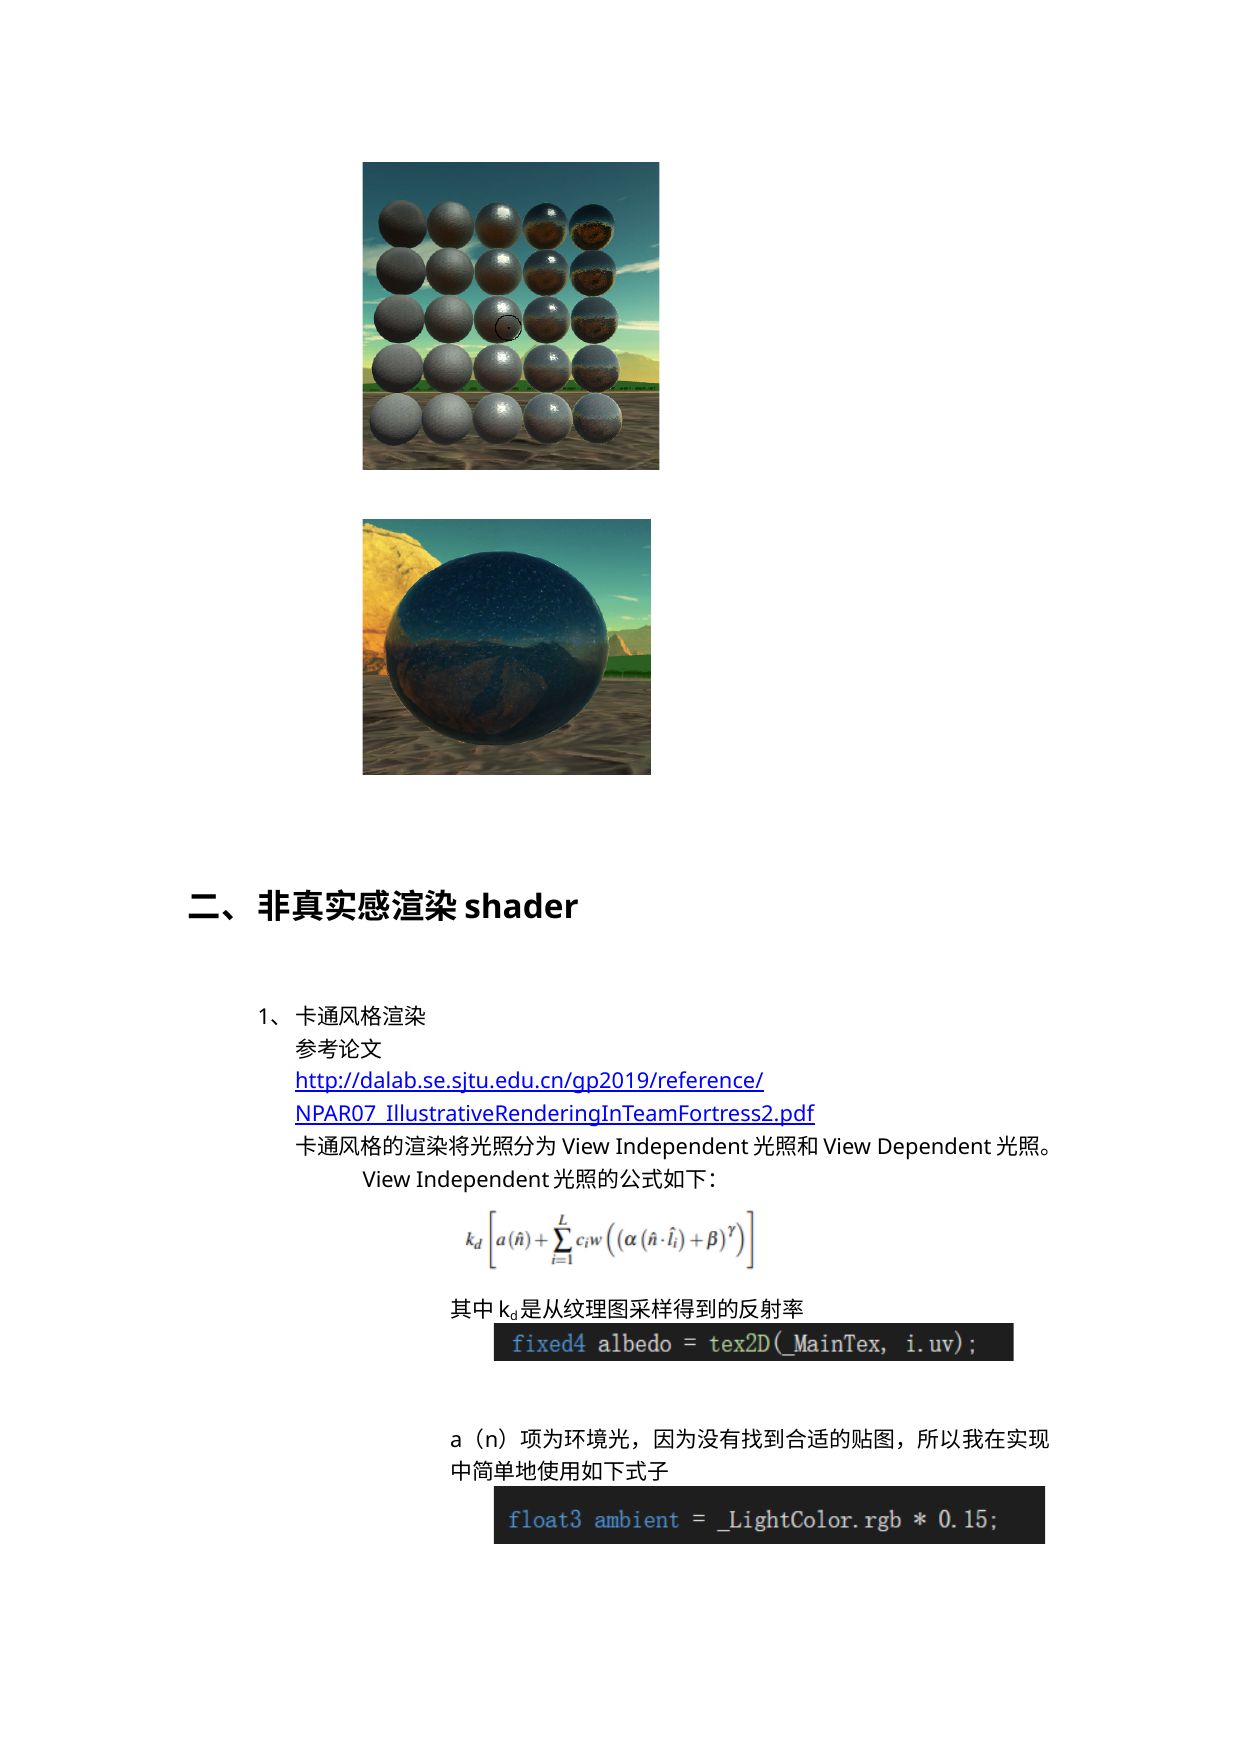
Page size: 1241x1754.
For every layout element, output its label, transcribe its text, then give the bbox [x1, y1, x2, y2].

text a（n）项为环境光，因为没有找到合适的贴图，所以我在实现中简单地使用如下式子 [450, 1421, 1053, 1486]
subtitle 非真实感渲染shader [187, 872, 1053, 937]
picture [362, 162, 660, 470]
picture [493, 1486, 1046, 1544]
list View Independent光照的公式如下： [295, 1161, 1053, 1194]
picture [493, 1323, 1014, 1361]
list 卡通风格渲染 [257, 999, 1053, 1031]
picture [362, 519, 651, 775]
list http://dalab.se.sjtu.edu.cn/gp2019/reference/NPAR07_IllustrativeRenderingInTeamFortress2.pdf [295, 1064, 1053, 1129]
list 卡通风格的渲染将光照分为View Independent光照和View Dependent光照。 [295, 1129, 1053, 1161]
list 参考论文 [295, 1031, 1053, 1064]
text 其中kd是从纹理图采样得到的反射率 [187, 1291, 1053, 1324]
picture [450, 1193, 792, 1286]
